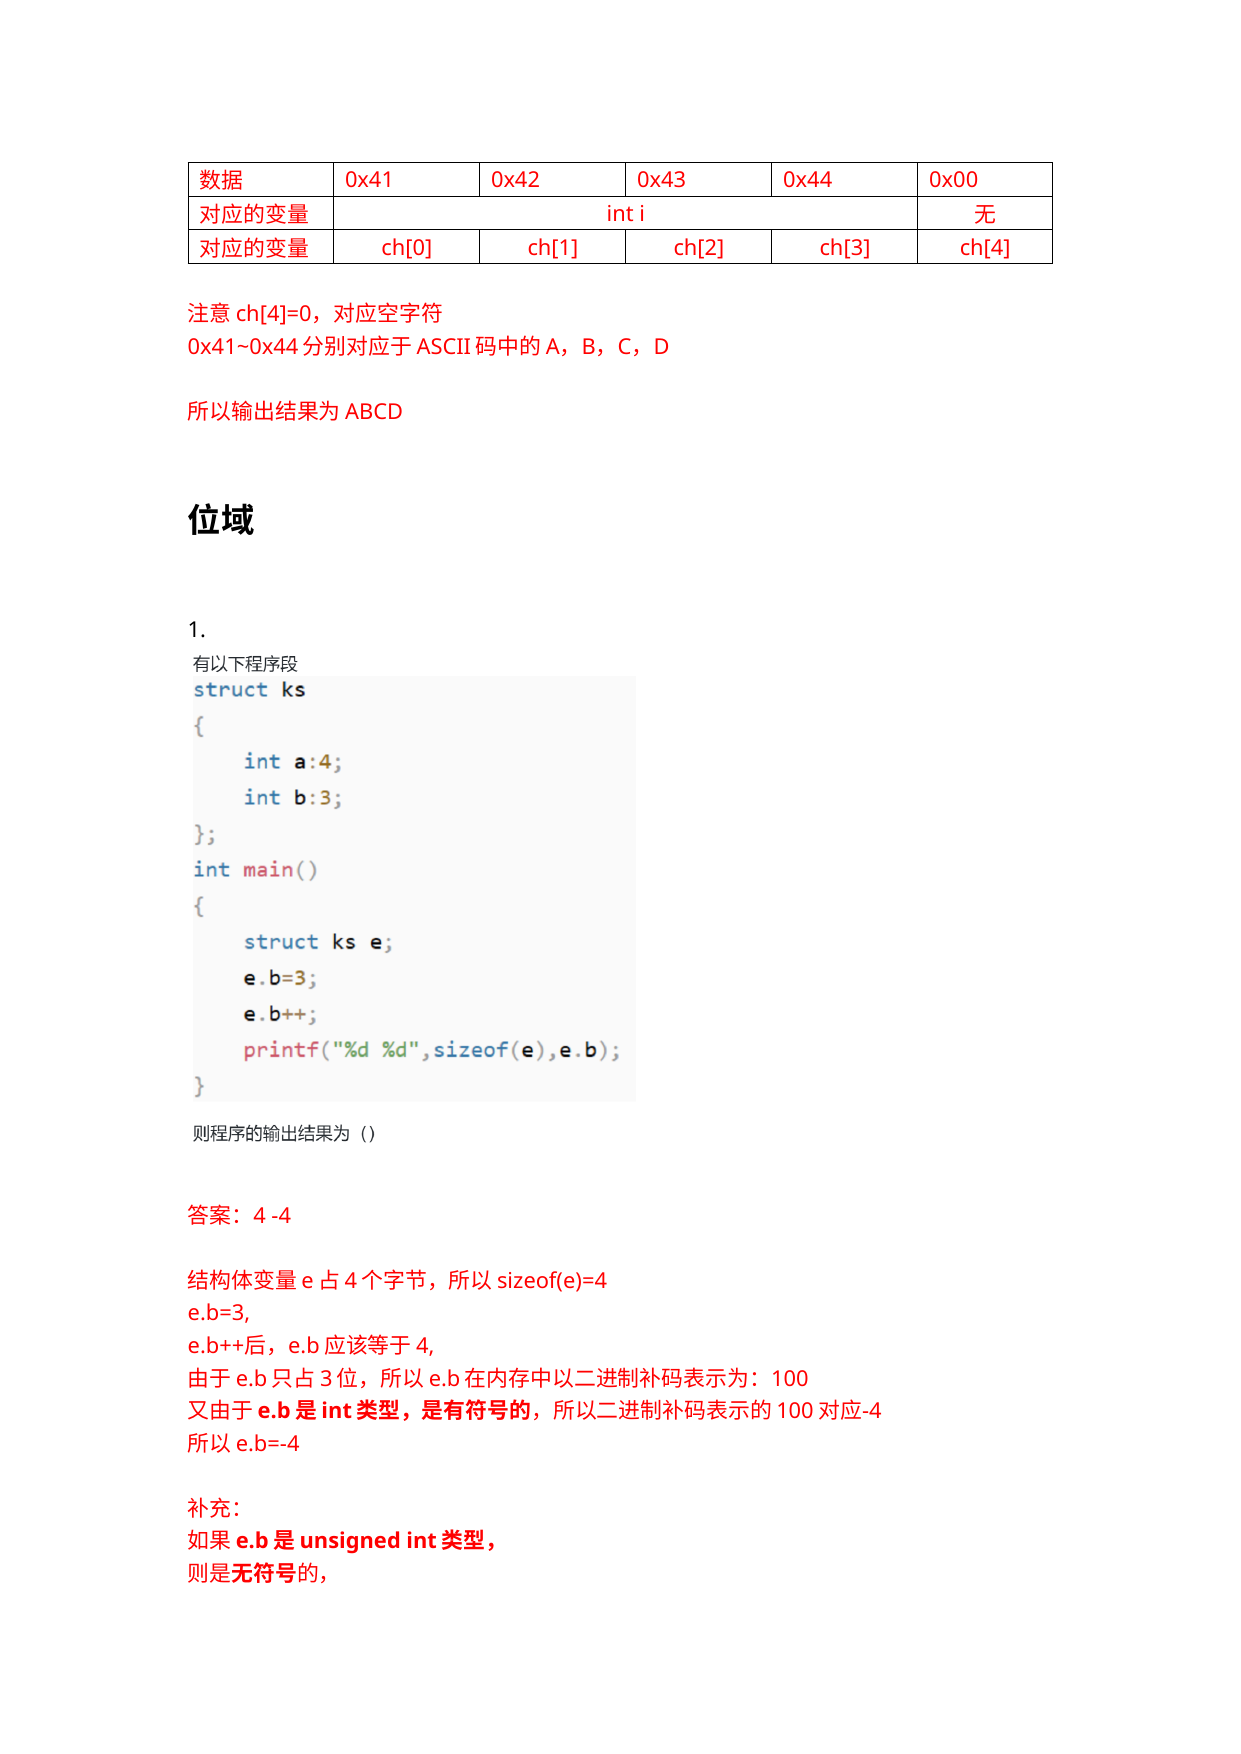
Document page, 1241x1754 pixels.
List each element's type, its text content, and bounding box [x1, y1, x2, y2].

text 1. [187, 613, 1053, 645]
table_cell 0x42 [480, 163, 625, 196]
table_cell 对应的变量 [189, 197, 333, 229]
table_cell 对应的变量 [189, 230, 333, 263]
picture [187, 645, 652, 1157]
text 则是无符号的， [187, 1555, 1053, 1588]
table_cell ch[4] [918, 230, 1052, 263]
text 补充： [187, 1490, 1053, 1523]
text 又由于e.b是int类型，是有符号的，所以二进制补码表示的100对应-4 [187, 1393, 1053, 1425]
text 结构体变量e占4个字节，所以sizeof(e)=4 [187, 1263, 1053, 1295]
subtitle 位域 [187, 486, 1053, 551]
text 如果e.b是unsigned int类型， [187, 1523, 1053, 1555]
text 答案：4 -4 [187, 1198, 1053, 1230]
table_cell ch[2] [626, 230, 771, 263]
table_cell ch[3] [772, 230, 917, 263]
table_cell ch[0] [334, 230, 479, 263]
table_cell 0x44 [772, 163, 917, 196]
table_cell 0x43 [626, 163, 771, 196]
text 注意ch[4]=0，对应空字符 [187, 296, 1053, 329]
text 所以e.b=-4 [187, 1425, 1053, 1458]
table_cell 0x00 [918, 163, 1052, 196]
table_cell int i [334, 197, 917, 229]
table_cell 0x41 [334, 163, 479, 196]
table_cell ch[1] [480, 230, 625, 263]
table_cell 数据 [189, 163, 333, 196]
text 所以输出结果为ABCD [187, 394, 1053, 426]
text 由于e.b只占3位，所以e.b在内存中以二进制补码表示为：100 [187, 1360, 1053, 1393]
text 0x41~0x44分别对应于ASCII码中的A，B，C，D [187, 329, 1053, 361]
text e.b++后，e.b应该等于4, [187, 1328, 1053, 1360]
text e.b=3, [187, 1295, 1053, 1328]
table_cell 无 [918, 197, 1052, 229]
